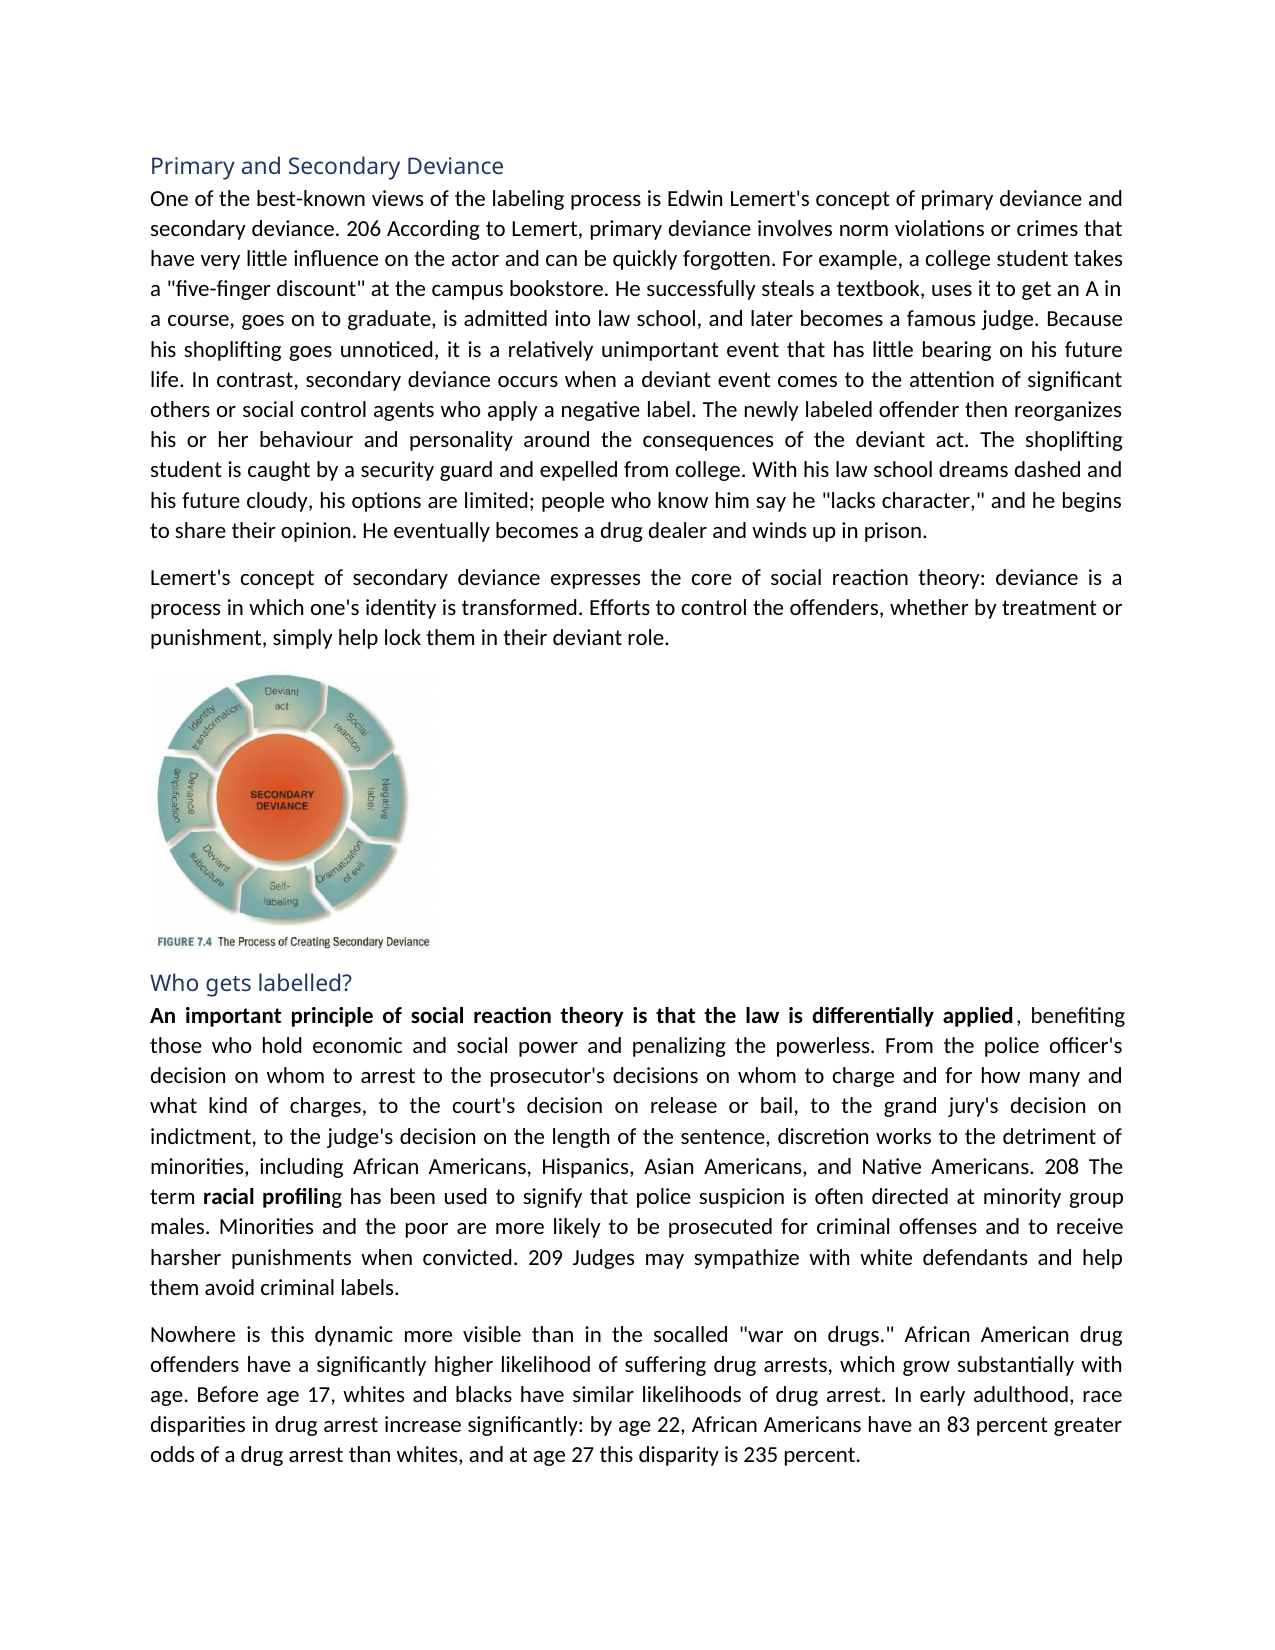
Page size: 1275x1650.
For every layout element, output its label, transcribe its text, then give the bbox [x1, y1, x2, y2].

text One of the best-known views of the labeling process is Edwin Lemert's concept of primary deviance and secondary deviance. 206 According to Lemert, primary deviance involves norm violations or crimes that have very little influence on the actor and can be quickly forgotten. For example, a college student takes a "five-finger discount" at the campus bookstore. He successfully steals a textbook, uses it to get an A in a course, goes on to graduate, is admitted into law school, and later becomes a famous judge. Because his shoplifting goes unnoticed, it is a relatively unimportant event that has little bearing on his future life. In contrast, secondary deviance occurs when a deviant event comes to the attention of significant others or social control agents who apply a negative label. The newly labeled offender then reorganizes his or her behaviour and personality around the consequences of the deviant act. The shoplifting student is caught by a security guard and expelled from college. With his law school dreams dashed and his future cloudy, his options are limited; people who know him say he "lacks character," and he begins to share their opinion. He eventually becomes a drug dealer and winds up in prison. [150, 184, 1125, 544]
subtitle Primary and Secondary Deviance [150, 150, 1125, 181]
picture [150, 670, 437, 949]
text Lemert's concept of secondary deviance expresses the core of social reaction theory: deviance is a process in which one's identity is transformed. Efforts to control the offenders, whether by treatment or punishment, simply help lock them in their deviant role. [150, 563, 1125, 651]
text An important principle of social reaction theory is that the law is differentially applied, benefiting those who hold economic and social power and penalizing the powerless. From the police officer's decision on whom to arrest to the prosecutor's decisions on whom to charge and for how many and what kind of charges, to the court's decision on release or bail, to the grand jury's decision on indictment, to the judge's decision on the length of the sentence, discretion works to the detriment of minorities, including African Americans, Hispanics, Asian Americans, and Native Americans. 208 The term racial profiling has been used to signify that police suspicion is often directed at minority group males. Minorities and the poor are more likely to be prosecuted for criminal offenses and to receive harsher punishments when convicted. 209 Judges may sympathize with white defendants and help them avoid criminal labels. [150, 1001, 1125, 1301]
subtitle Who gets labelled? [150, 967, 1125, 998]
text Nowhere is this dynamic more visible than in the socalled "war on drugs." African American drug offenders have a significantly higher likelihood of suffering drug arrests, which grow substantially with age. Before age 17, whites and blacks have similar likelihoods of drug arrest. In early adulthood, race disparities in drug arrest increase significantly: by age 22, African Americans have an 83 percent greater odds of a drug arrest than whites, and at age 27 this disparity is 235 percent. [150, 1320, 1125, 1468]
